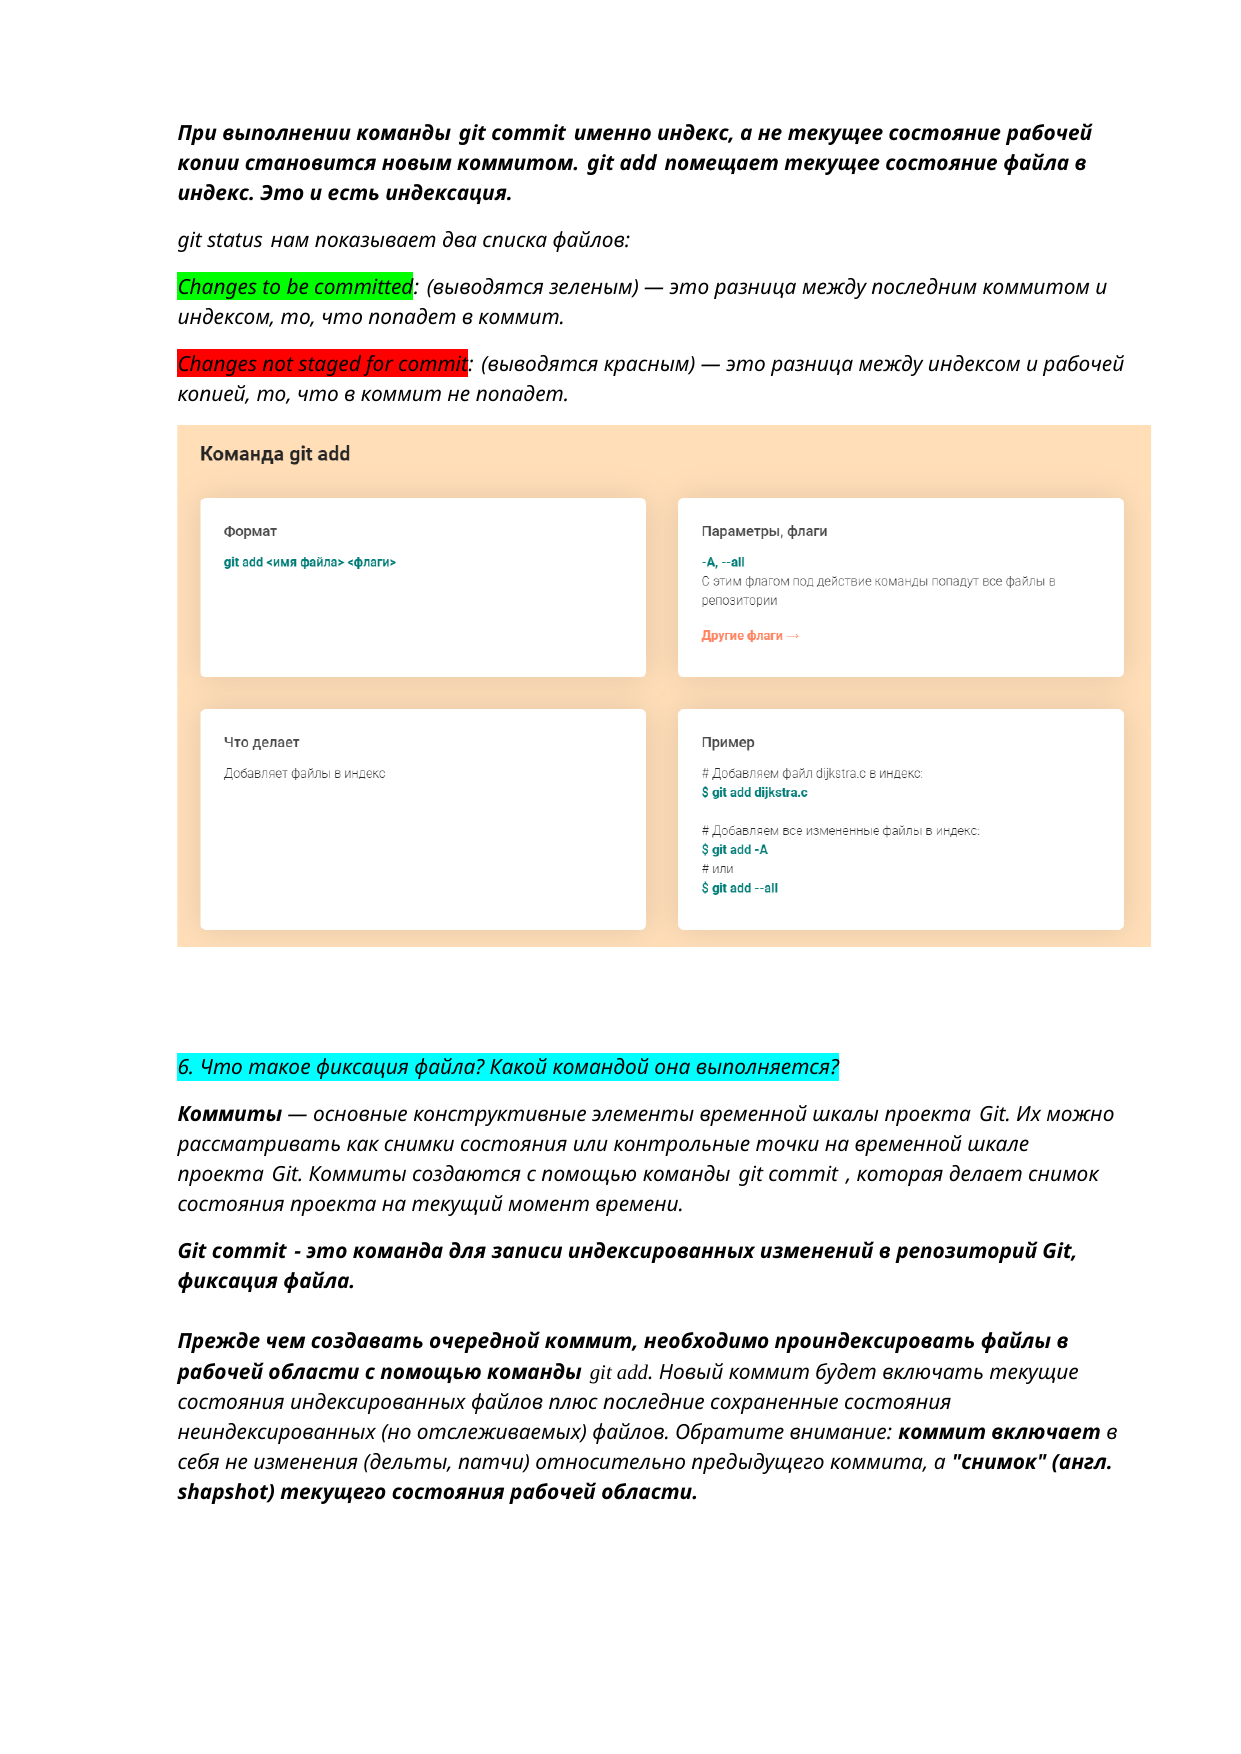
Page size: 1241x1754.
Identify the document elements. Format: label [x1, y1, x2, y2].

picture [177, 425, 1152, 947]
